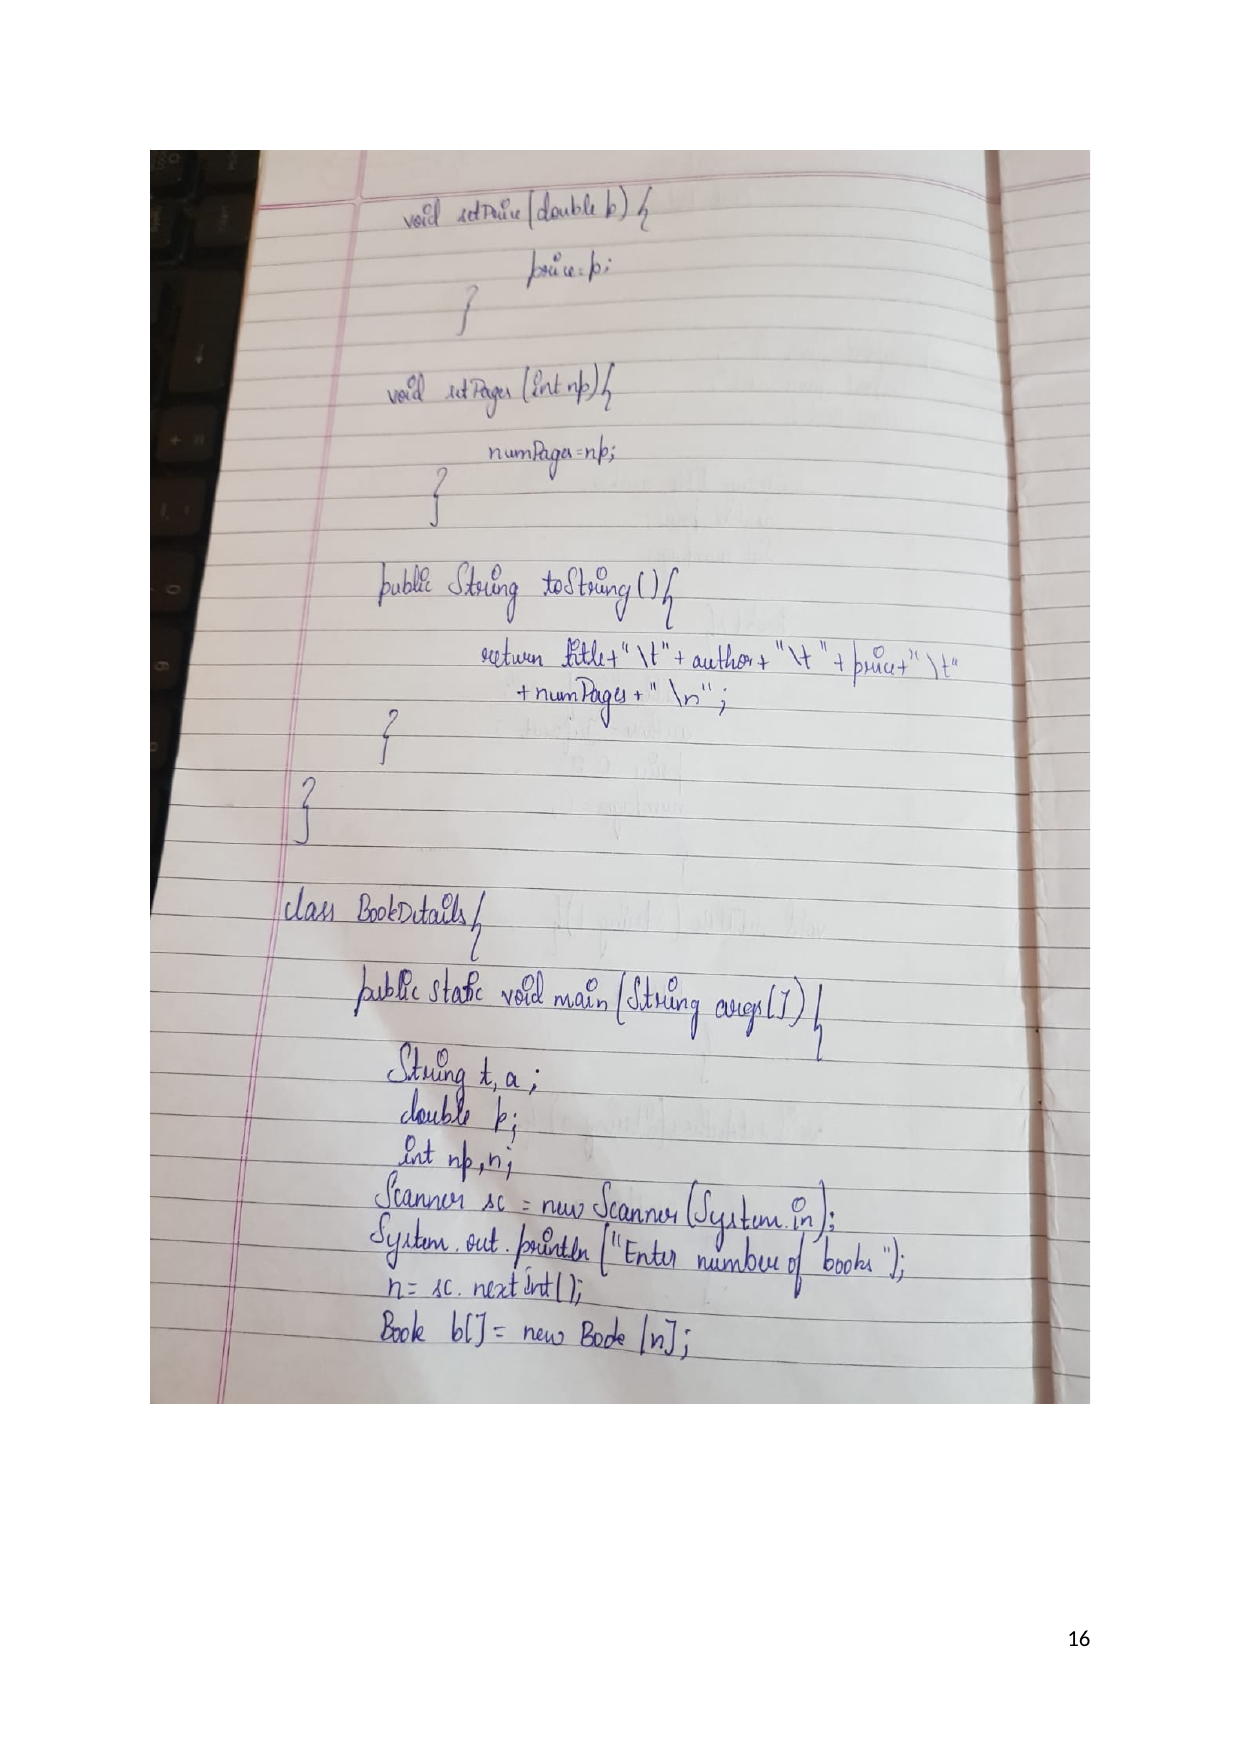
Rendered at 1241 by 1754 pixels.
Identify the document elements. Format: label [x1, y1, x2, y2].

picture [150, 150, 1091, 1404]
